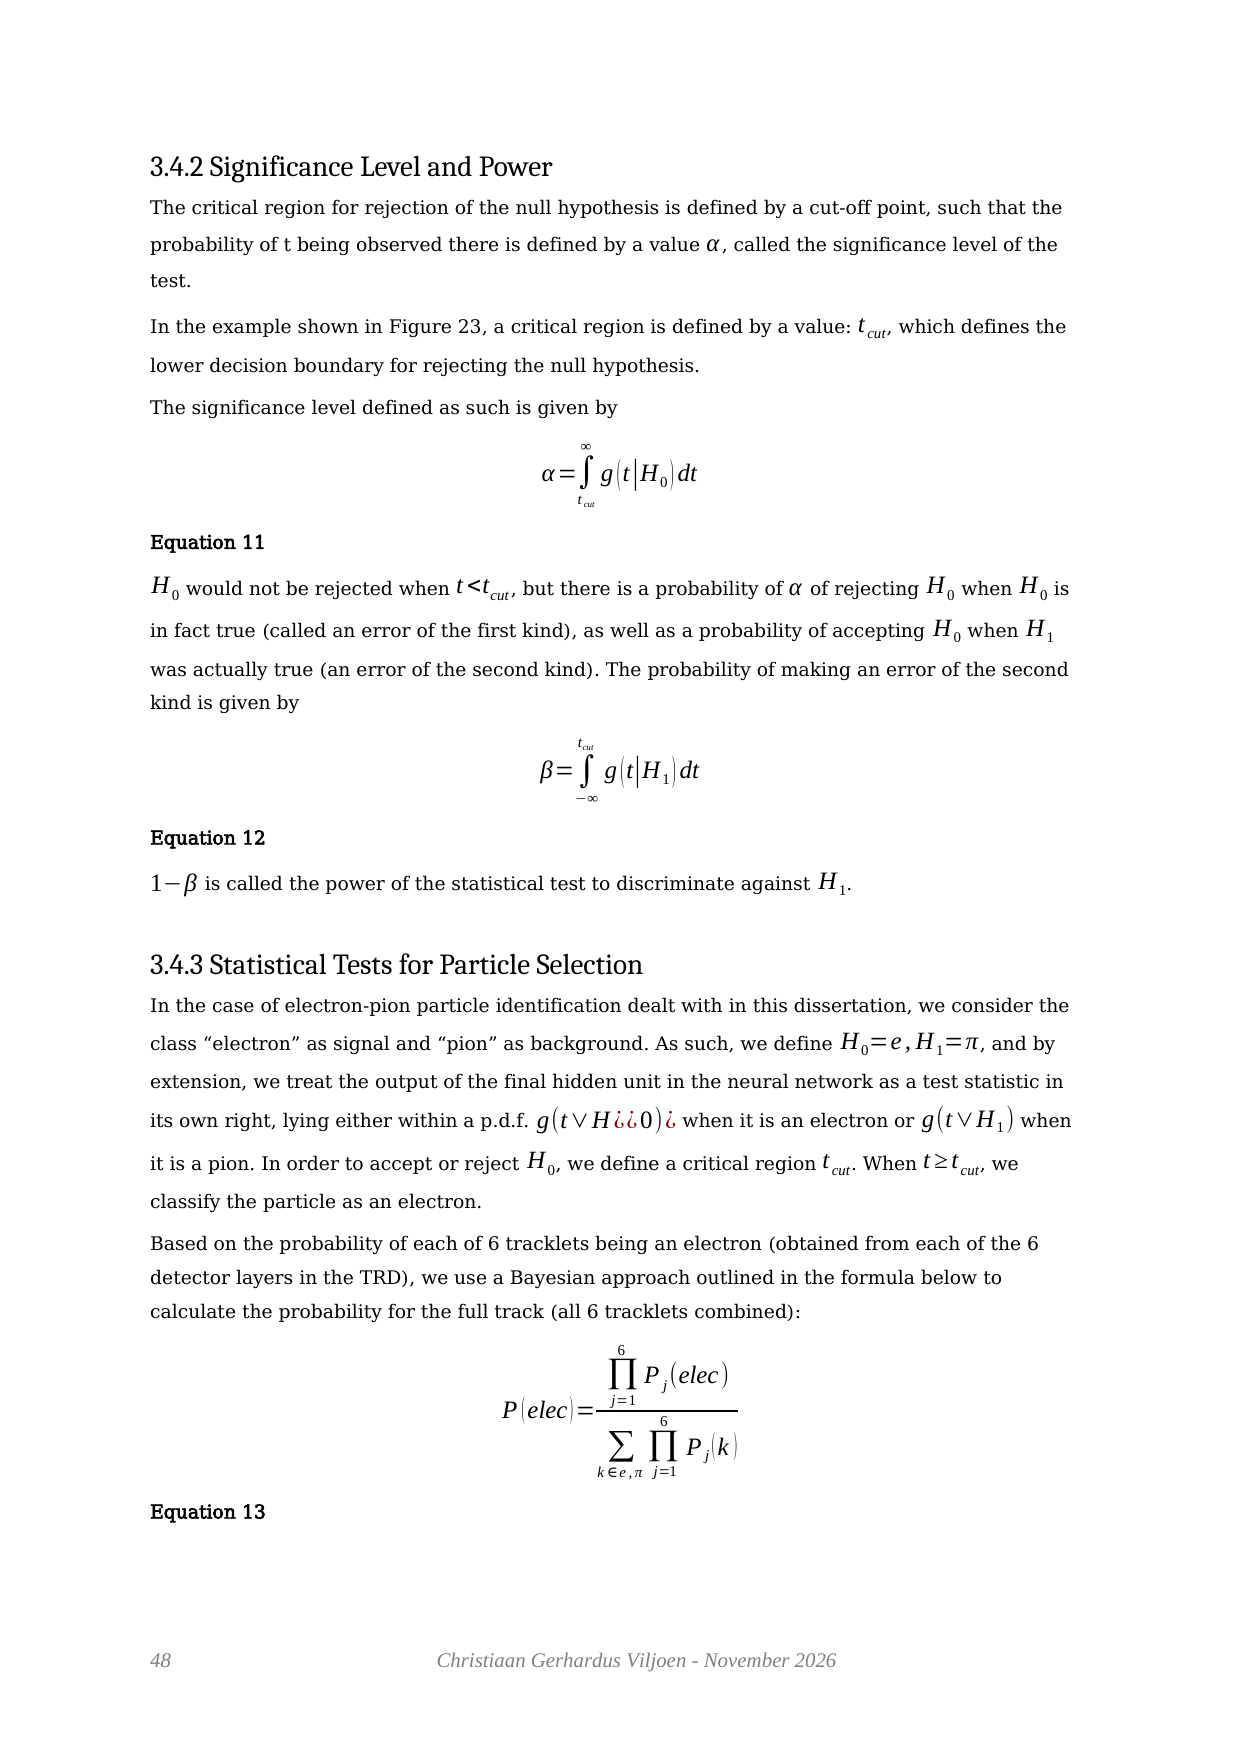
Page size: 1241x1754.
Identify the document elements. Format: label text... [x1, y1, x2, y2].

text would not be rejected when , but there is a probability of of rejecting when is in fact true (called an error of the first kind), as well as a probability of accepting when was actually true (an error of the second kind). The probability of making an error of the second kind is given by [150, 572, 1090, 713]
text Based on the probability of each of 6 tracklets being an electron (obtained from each of the 6 detector layers in the TRD), we use a Bayesian approach outlined in the formula below to calculate the probability for the full track (all 6 tracklets combined): [150, 1232, 1090, 1322]
text Equation 11 [150, 530, 1090, 552]
text The significance level defined as such is given by [150, 395, 1090, 418]
text The critical region for rejection of the null hypothesis is defined by a cut-off point, such that the probability of t being observed there is defined by a value , called the significance level of the test. [150, 196, 1090, 291]
subtitle Significance Level and Power [150, 150, 1090, 183]
text In the case of electron-pion particle identification dealt with in this dissertation, we consider the class “electron” as signal and “pion” as background. As such, we define , and by extension, we treat the output of the final hidden unit in the neural network as a test statistic in its own right, lying either within a p.d.f. when it is an electron or when it is a pion. In order to accept or reject , we define a critical region . When , we classify the particle as an electron. [150, 994, 1090, 1212]
subtitle Statistical Tests for Particle Selection [150, 948, 1090, 981]
text is called the power of the statistical test to discriminate against . [150, 868, 1090, 899]
text Equation 13 [150, 1500, 1090, 1522]
text Equation 12 [150, 826, 1090, 848]
